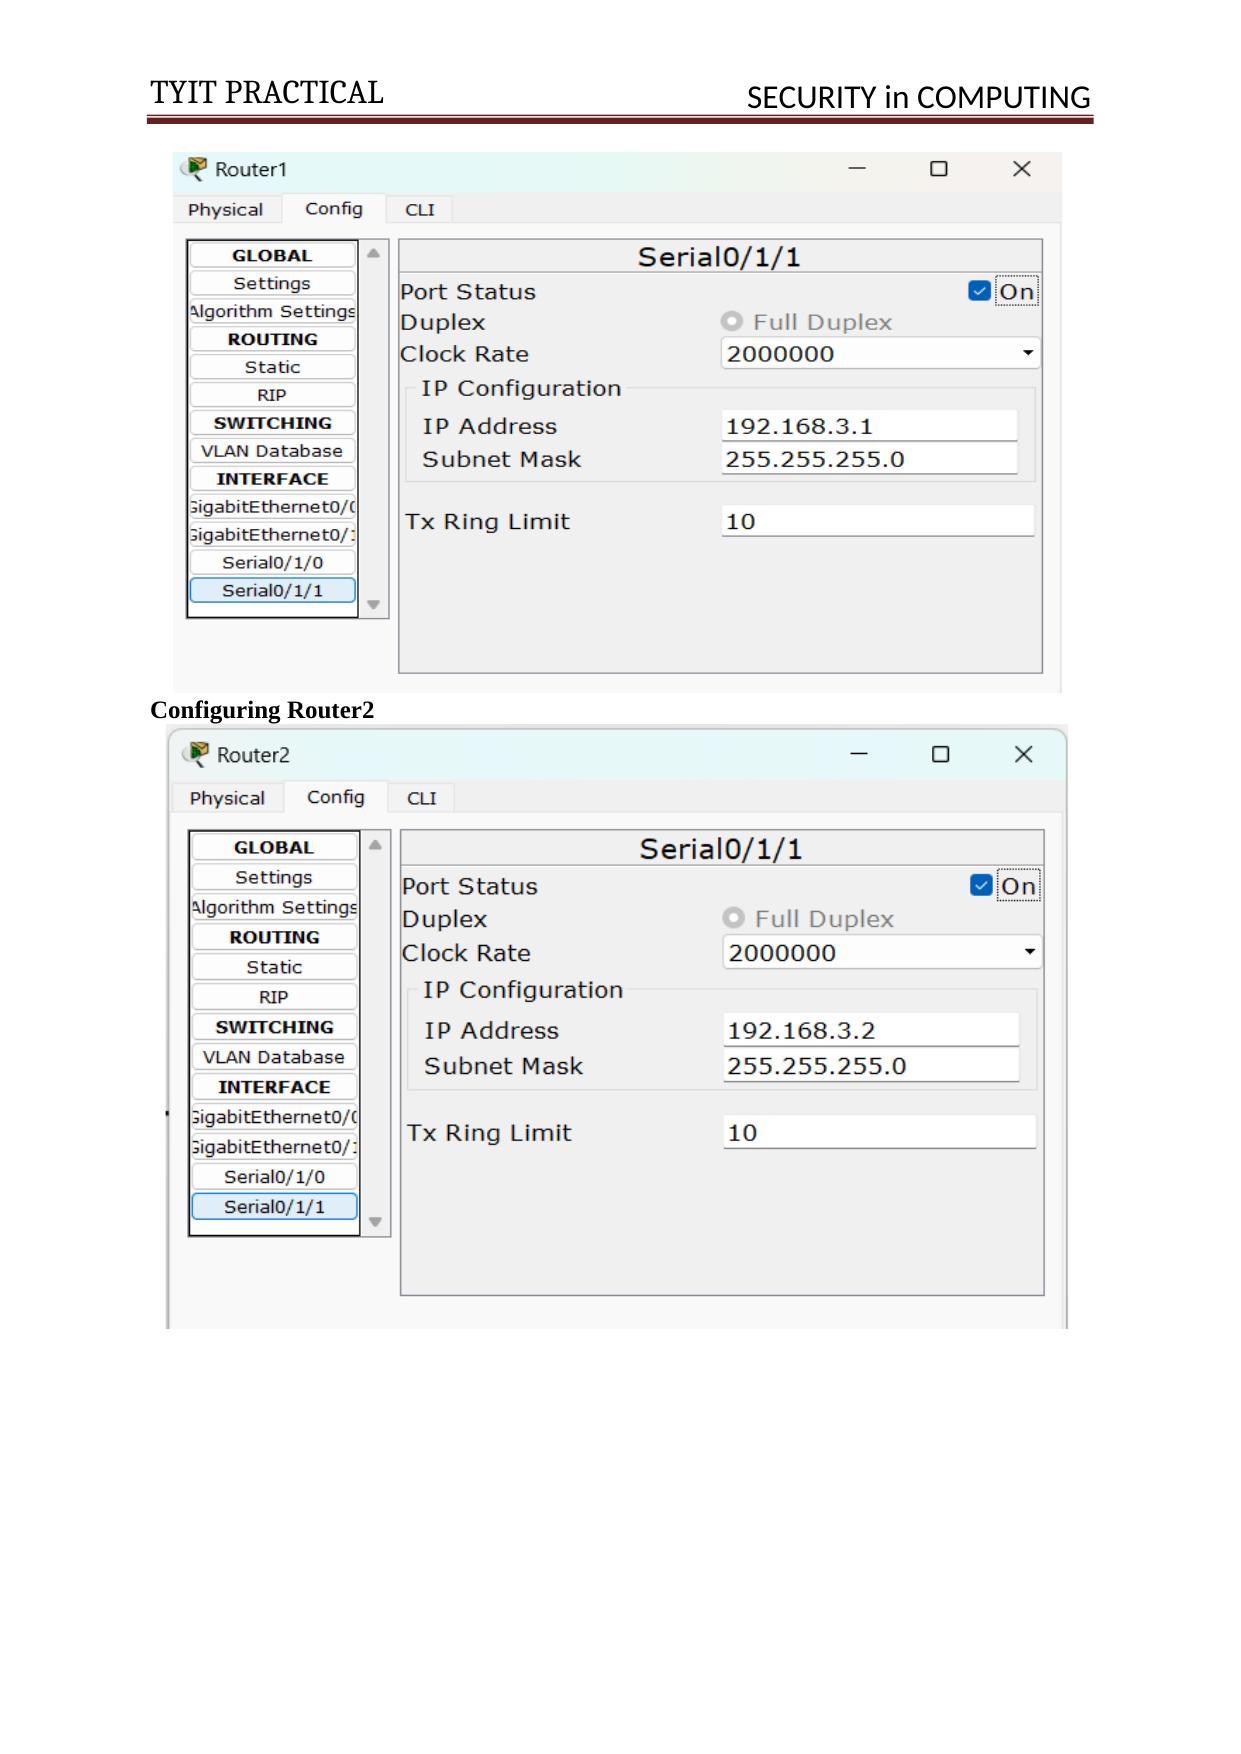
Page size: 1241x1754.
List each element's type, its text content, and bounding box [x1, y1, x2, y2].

text Configuring Router2 [150, 695, 1161, 724]
picture [173, 152, 1063, 693]
picture [165, 724, 1069, 1329]
